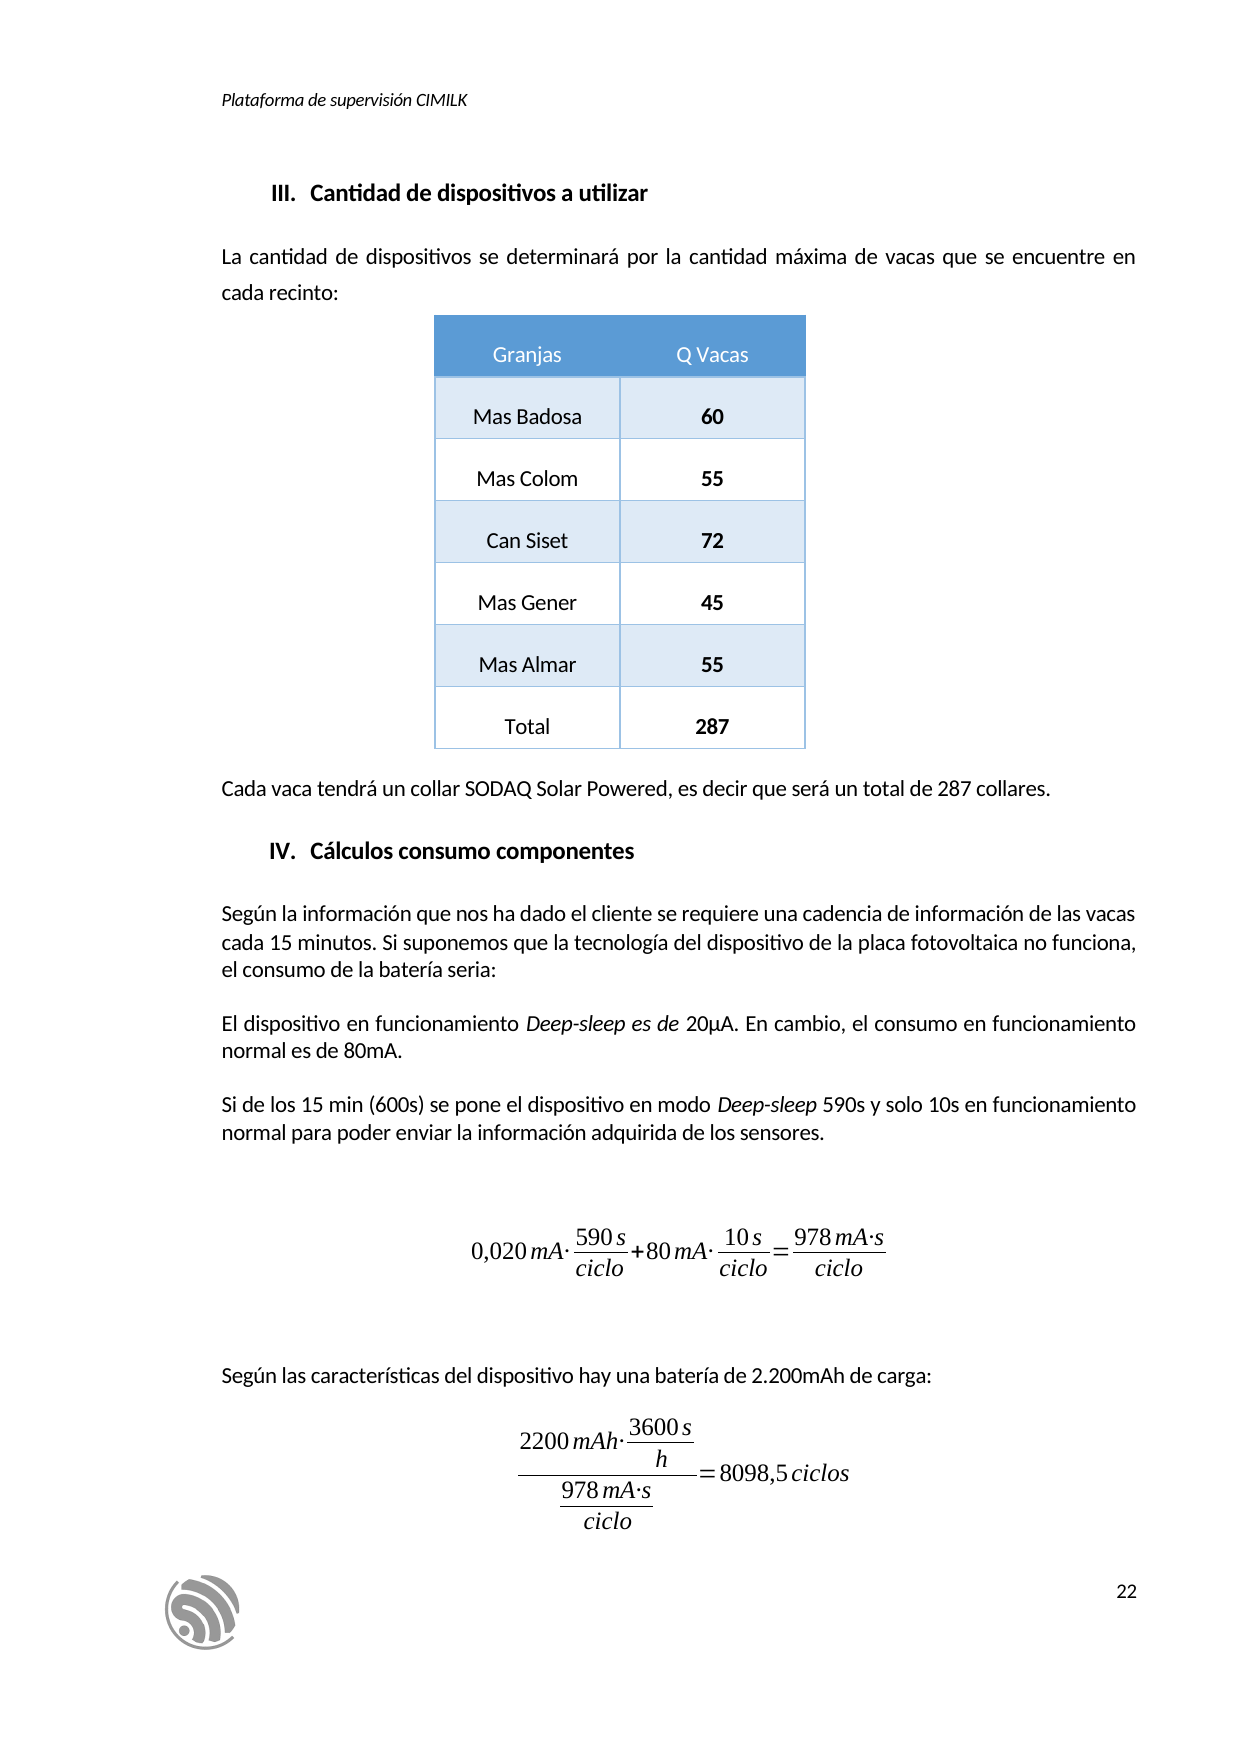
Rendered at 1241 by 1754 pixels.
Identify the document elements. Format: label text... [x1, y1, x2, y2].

table_cell 287 [621, 687, 804, 748]
subtitle Cantidad de dispositivos a utilizar [296, 177, 1137, 208]
text El dispositivo en funcionamiento Deep-sleep es de 20µA. En cambio, el consumo en funcionamiento normal es de 80mA. [221, 1009, 1137, 1065]
table_cell 55 [621, 439, 804, 500]
table_header Granjas [436, 316, 619, 376]
table_cell Mas Gener [436, 563, 619, 624]
table_header Q Vacas [621, 316, 804, 376]
table_cell 45 [621, 563, 804, 624]
text Según las características del dispositivo hay una batería de 2.200mAh de carga: [221, 1361, 1137, 1389]
subtitle Cálculos consumo componentes [296, 835, 1137, 866]
table_cell 60 [621, 378, 804, 438]
text La cantidad de dispositivos se determinará por la cantidad máxima de vacas que se encuentre en cada recinto: [221, 242, 1137, 306]
table_cell 72 [621, 501, 804, 562]
table_cell Mas Almar [436, 625, 619, 686]
table_cell 55 [621, 625, 804, 686]
picture [147, 1553, 260, 1666]
table_cell Mas Colom [436, 439, 619, 500]
text Cada vaca tendrá un collar SODAQ Solar Powered, es decir que será un total de 287 collares. [221, 774, 1137, 802]
table_cell Can Siset [436, 501, 619, 562]
table_cell Total [436, 687, 619, 748]
text Según la información que nos ha dado el cliente se requiere una cadencia de información de las vacas cada 15 minutos. Si suponemos que la tecnología del dispositivo de la placa fotovoltaica no funciona, el consumo de la batería seria: [221, 899, 1137, 984]
table_cell Mas Badosa [436, 378, 619, 438]
text Si de los 15 min (600s) se pone el dispositivo en modo Deep-sleep 590s y solo 10s en funcionamiento normal para poder enviar la información adquirida de los sensores. [221, 1090, 1137, 1146]
